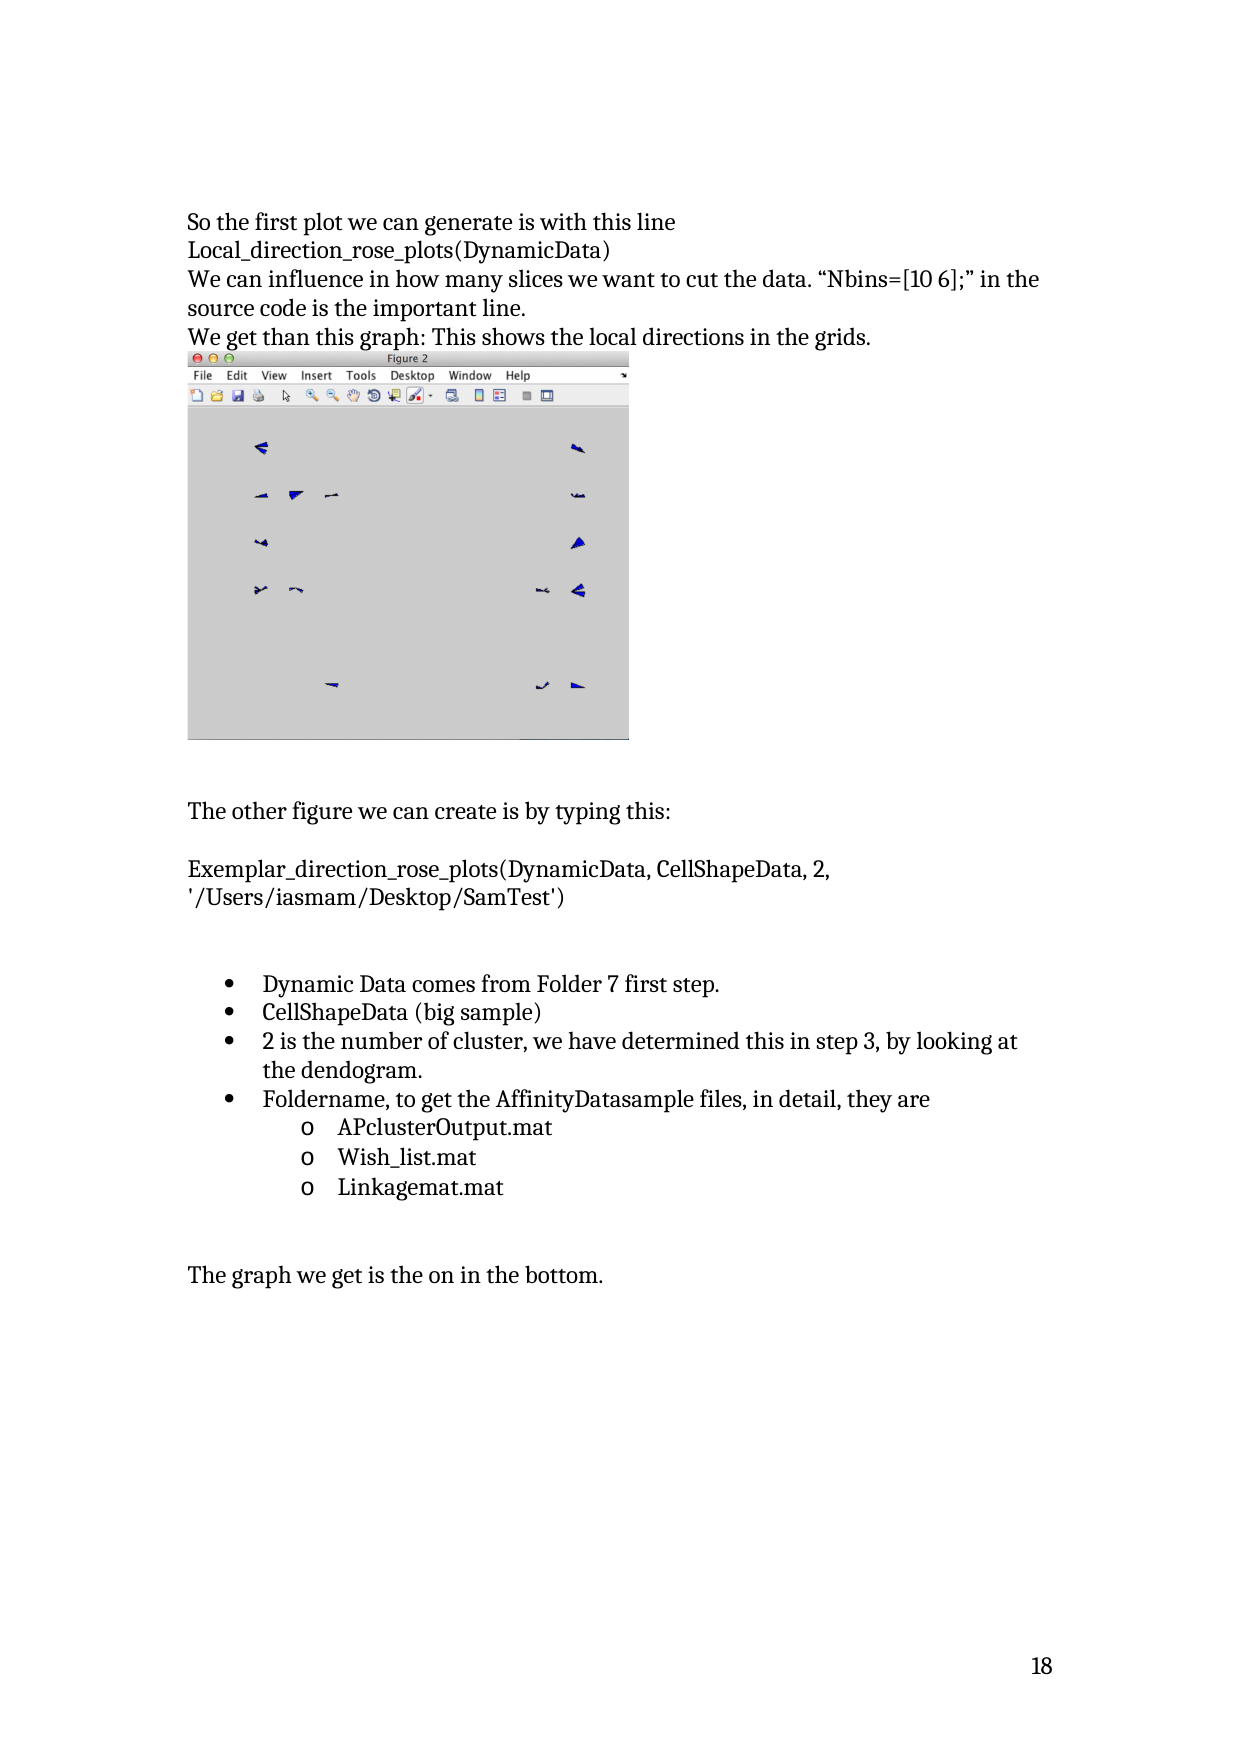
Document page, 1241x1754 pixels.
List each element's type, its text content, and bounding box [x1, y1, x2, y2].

list Foldername, to get the AffinityDatasample files, in detail, they are [225, 1084, 1053, 1113]
list APclusterOutput.mat [300, 1113, 1053, 1143]
list CellShapeData (big sample) [225, 998, 1053, 1027]
text The graph we get is the on in the bottom. [187, 1261, 1053, 1289]
list 2 is the number of cluster, we have determined this in step 3, by looking at the dendogram. [225, 1027, 1053, 1084]
list Linkagemat.mat [300, 1173, 1053, 1203]
picture [187, 351, 629, 740]
list Wish_list.mat [300, 1143, 1053, 1173]
text Local_direction_rose_plots(DynamicData) [187, 236, 1053, 265]
text Exemplar_direction_rose_plots(DynamicData, CellShapeData, 2, '/Users/iasmam/Desktop/SamTest') [187, 854, 1053, 912]
list Dynamic Data comes from Folder 7 first step. [225, 969, 1053, 998]
text The other figure we can create is by typing this: [187, 797, 1053, 826]
text We get than this graph: This shows the local directions in the grids. [187, 322, 1053, 351]
text We can influence in how many slices we want to cut the data. “Nbins=[10 6];” in the source code is the important line. [187, 265, 1053, 322]
text So the first plot we can generate is with this line [187, 207, 1053, 236]
